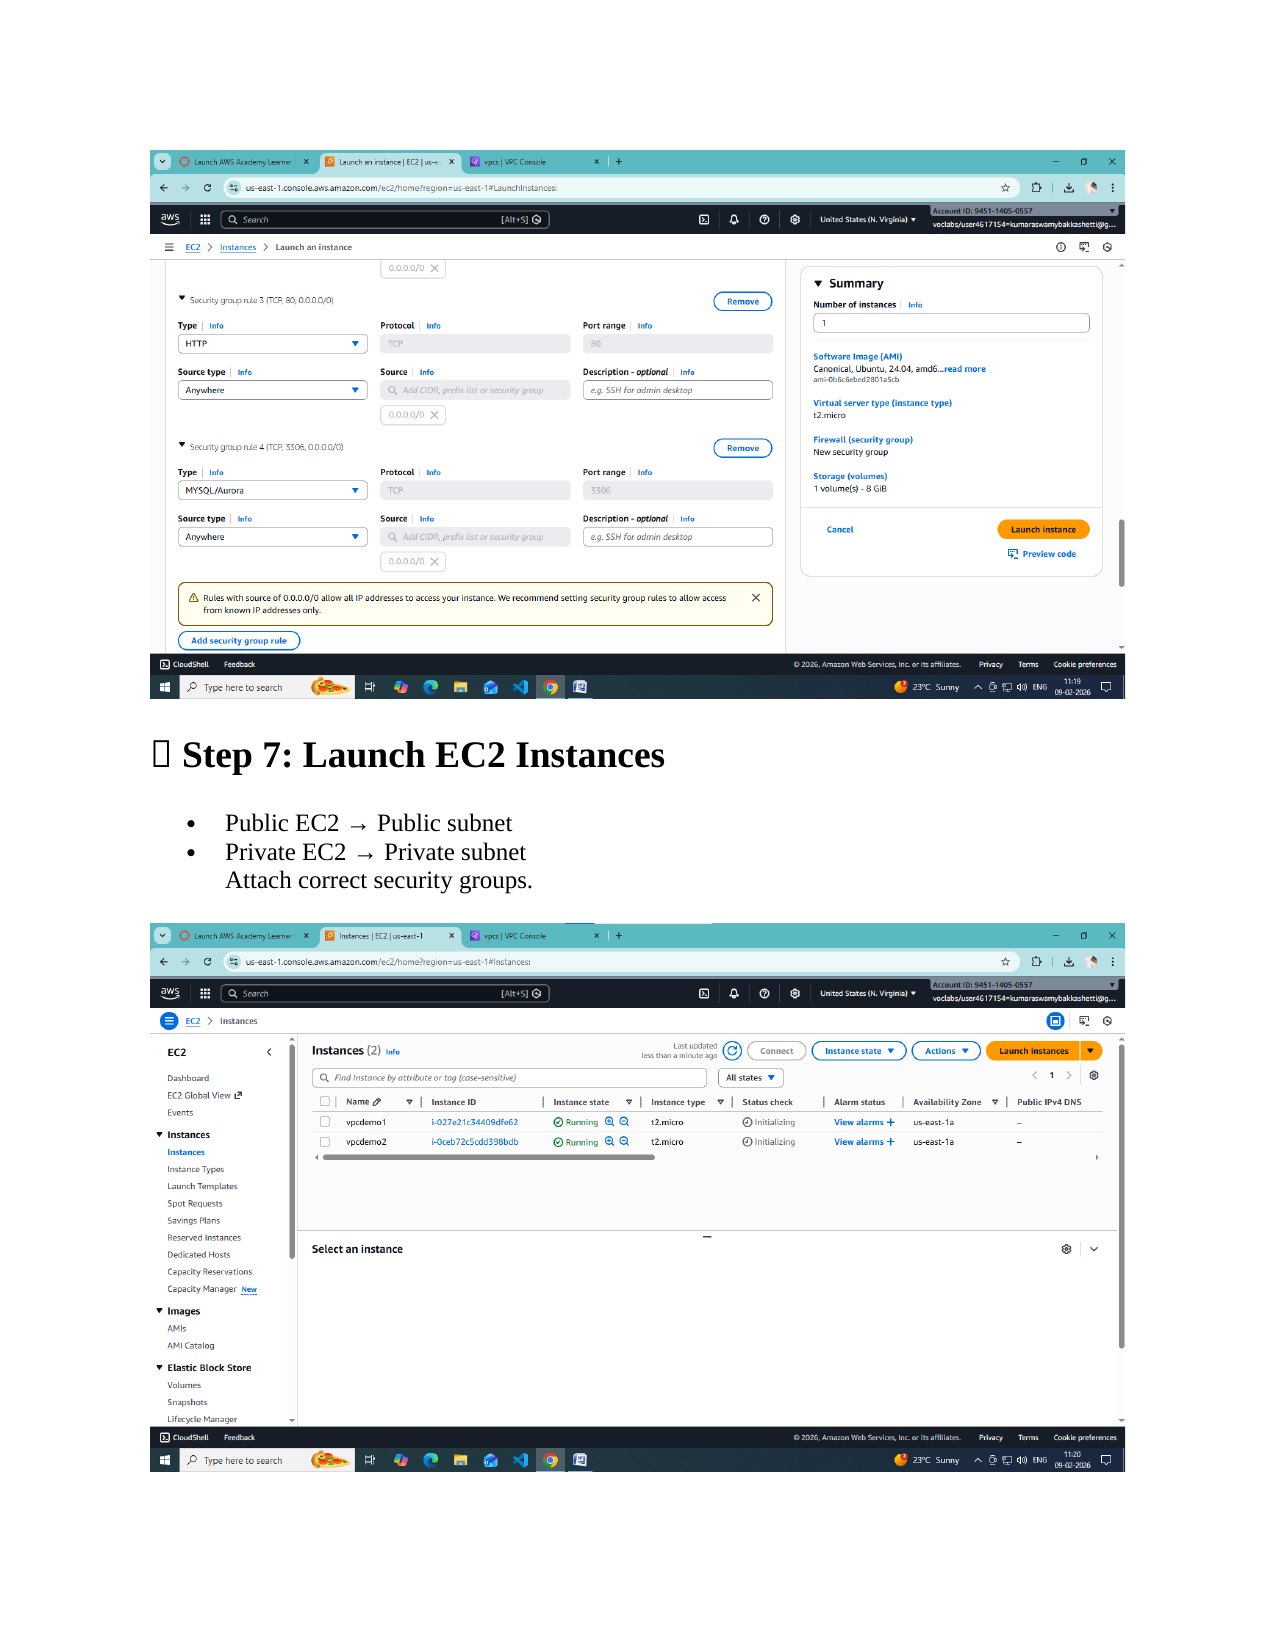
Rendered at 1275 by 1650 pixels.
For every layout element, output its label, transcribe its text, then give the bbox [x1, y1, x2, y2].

list Public EC2 → Public subnet [187, 808, 1125, 837]
picture [150, 923, 1125, 1472]
text 🔹 Step 7: Launch EC2 Instances [150, 728, 1125, 779]
picture [150, 150, 1125, 699]
list Private EC2 → Private subnet Attach correct security groups. [187, 837, 1125, 894]
